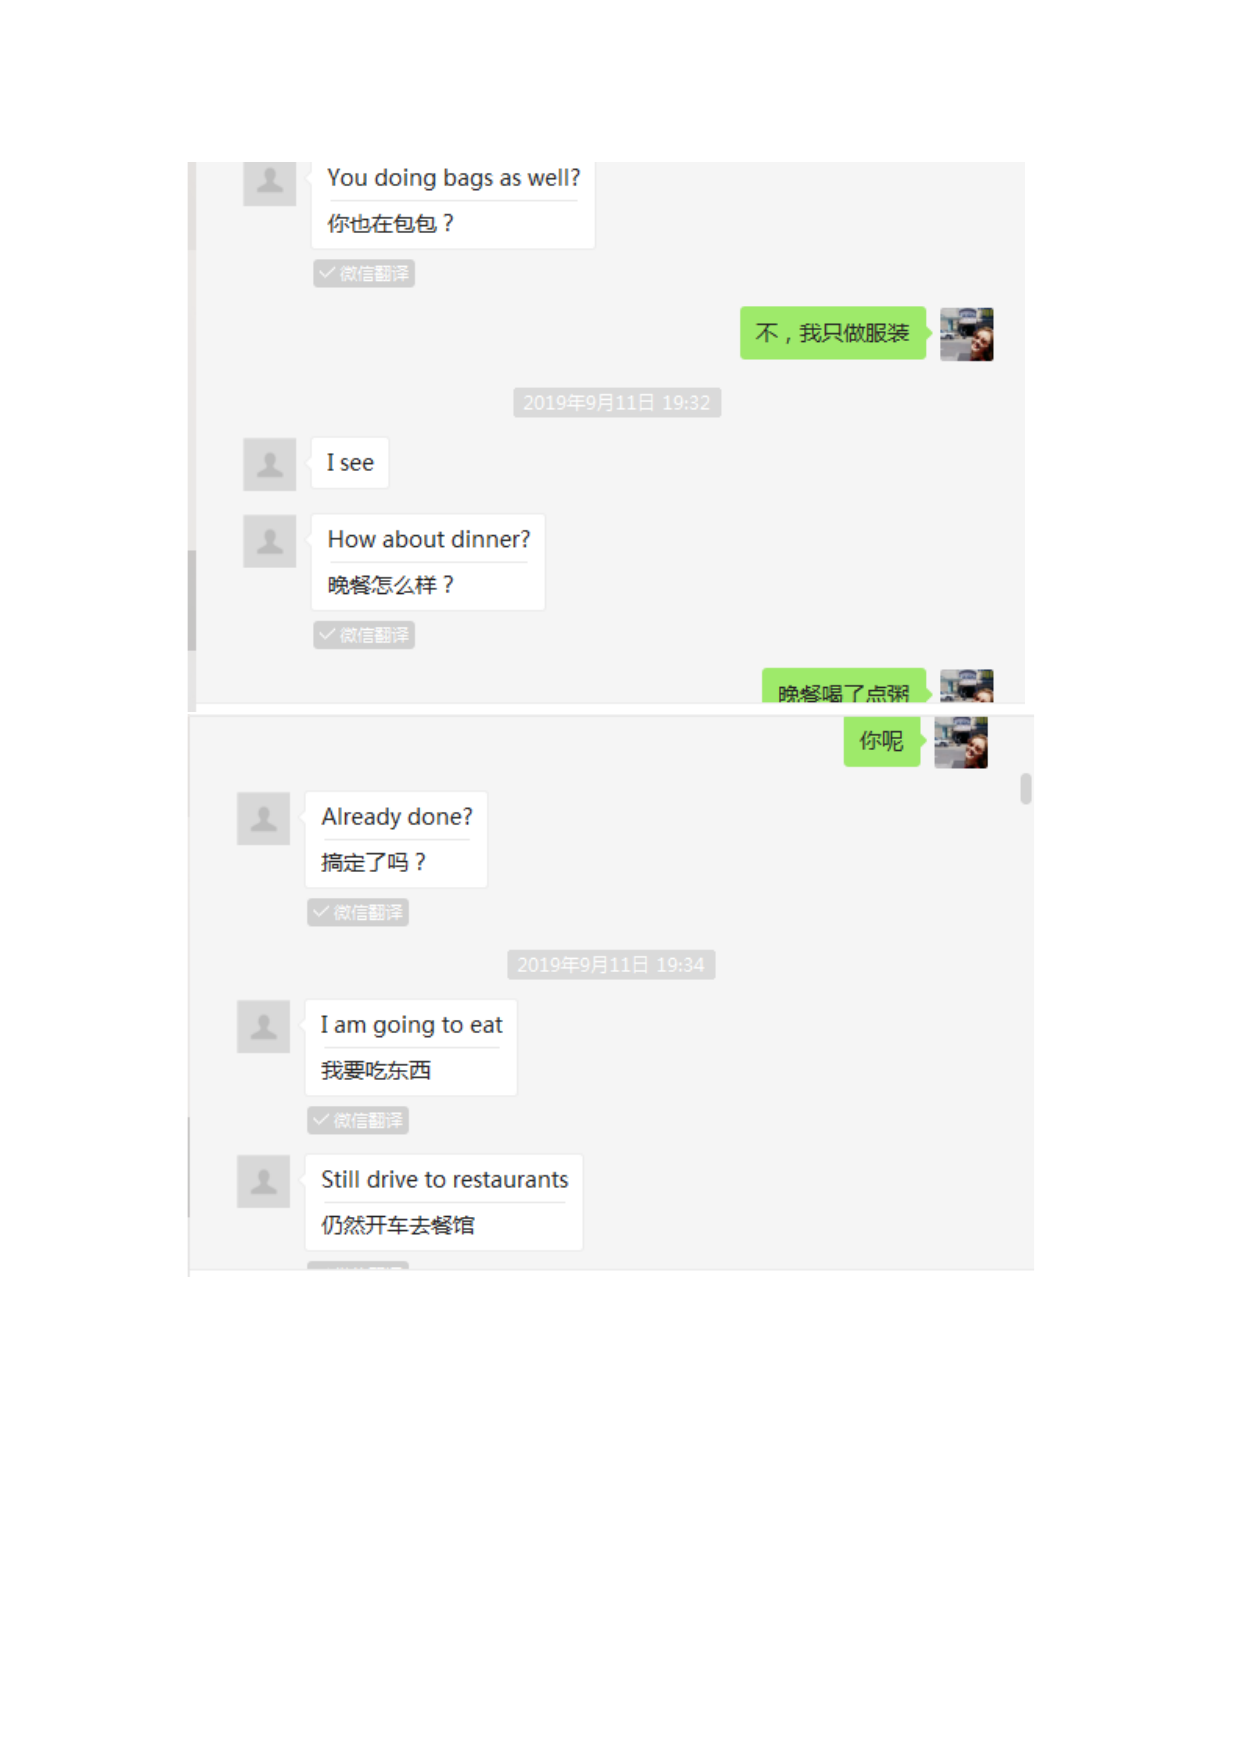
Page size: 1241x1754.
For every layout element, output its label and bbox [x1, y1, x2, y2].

picture [187, 714, 1035, 1277]
picture [187, 162, 1025, 712]
